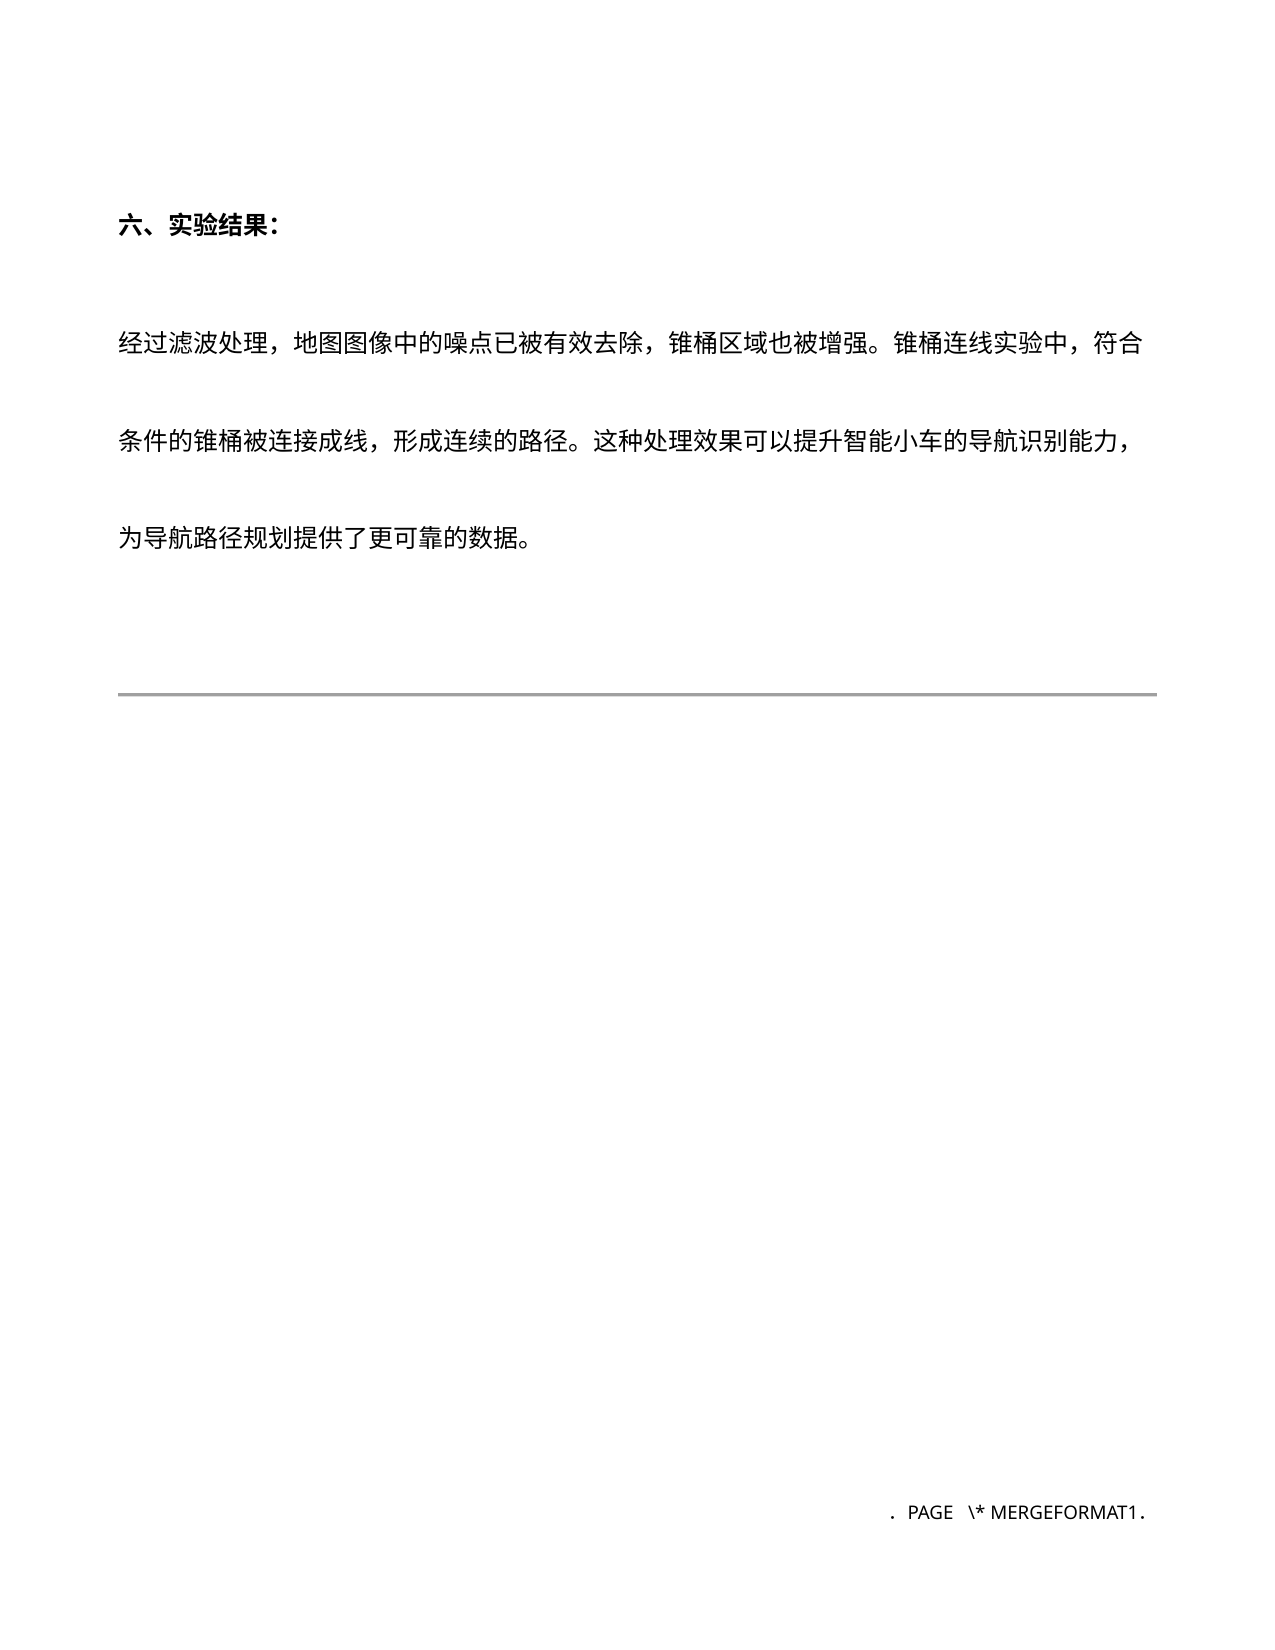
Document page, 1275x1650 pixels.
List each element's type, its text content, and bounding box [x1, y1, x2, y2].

text 经过滤波处理，地图图像中的噪点已被有效去除，锥桶区域也被增强。锥桶连线实验中，符合条件的锥桶被连接成线，形成连续的路径。这种处理效果可以提升智能小车的导航识别能力，为导航路径规划提供了更可靠的数据。 [118, 309, 1157, 569]
subtitle 六、实验结果： [118, 191, 1157, 256]
